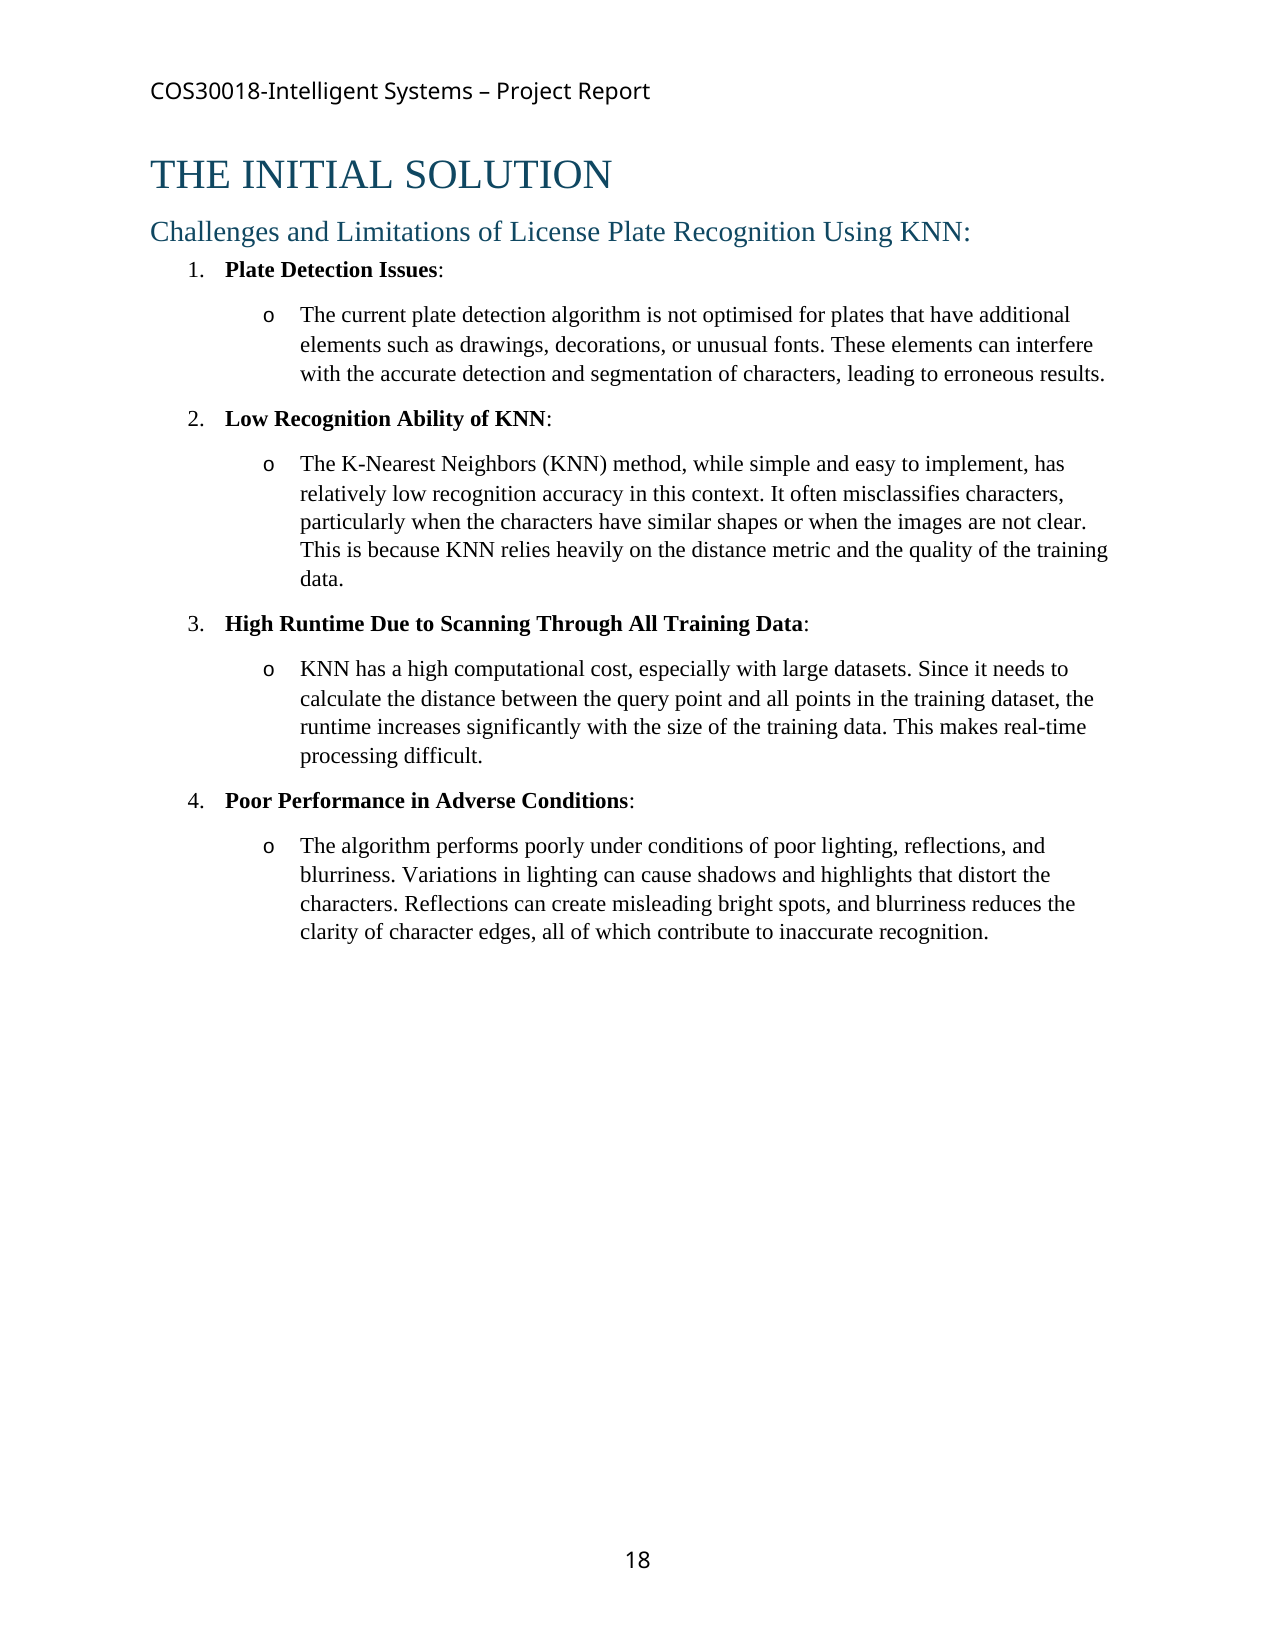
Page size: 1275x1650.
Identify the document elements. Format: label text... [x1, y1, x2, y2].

list The algorithm performs poorly under conditions of poor lighting, reflections, and blurriness. Variations in lighting can cause shadows and highlights that distort the characters. Reflections can create misleading bright spots, and blurriness reduces the clarity of character edges, all of which contribute to inaccurate recognition. [262, 832, 1125, 945]
list Plate Detection Issues: [187, 256, 1125, 283]
list KNN has a high computational cost, especially with large datasets. Since it needs to calculate the distance between the query point and all points in the training dataset, the runtime increases significantly with the size of the training data. This makes real-time processing difficult. [262, 655, 1125, 768]
list Poor Performance in Adverse Conditions: [187, 787, 1125, 813]
list The current plate detection algorithm is not optimised for plates that have additional elements such as drawings, decorations, or unusual fonts. These elements can interfere with the accurate detection and segmentation of characters, leading to erroneous results. [262, 302, 1125, 386]
list Low Recognition Ability of KNN: [187, 405, 1125, 431]
subtitle Challenges and Limitations of License Plate Recognition Using KNN: [150, 214, 1125, 248]
list The K-Nearest Neighbors (KNN) method, while simple and easy to implement, has relatively low recognition accuracy in this context. It often misclassifies characters, particularly when the characters have similar shapes or when the images are not clear. This is because KNN relies heavily on the distance metric and the quality of the training data. [262, 450, 1125, 591]
subtitle THE INITIAL SOLUTION [150, 150, 1125, 198]
list High Runtime Due to Scanning Through All Training Data: [187, 610, 1125, 636]
